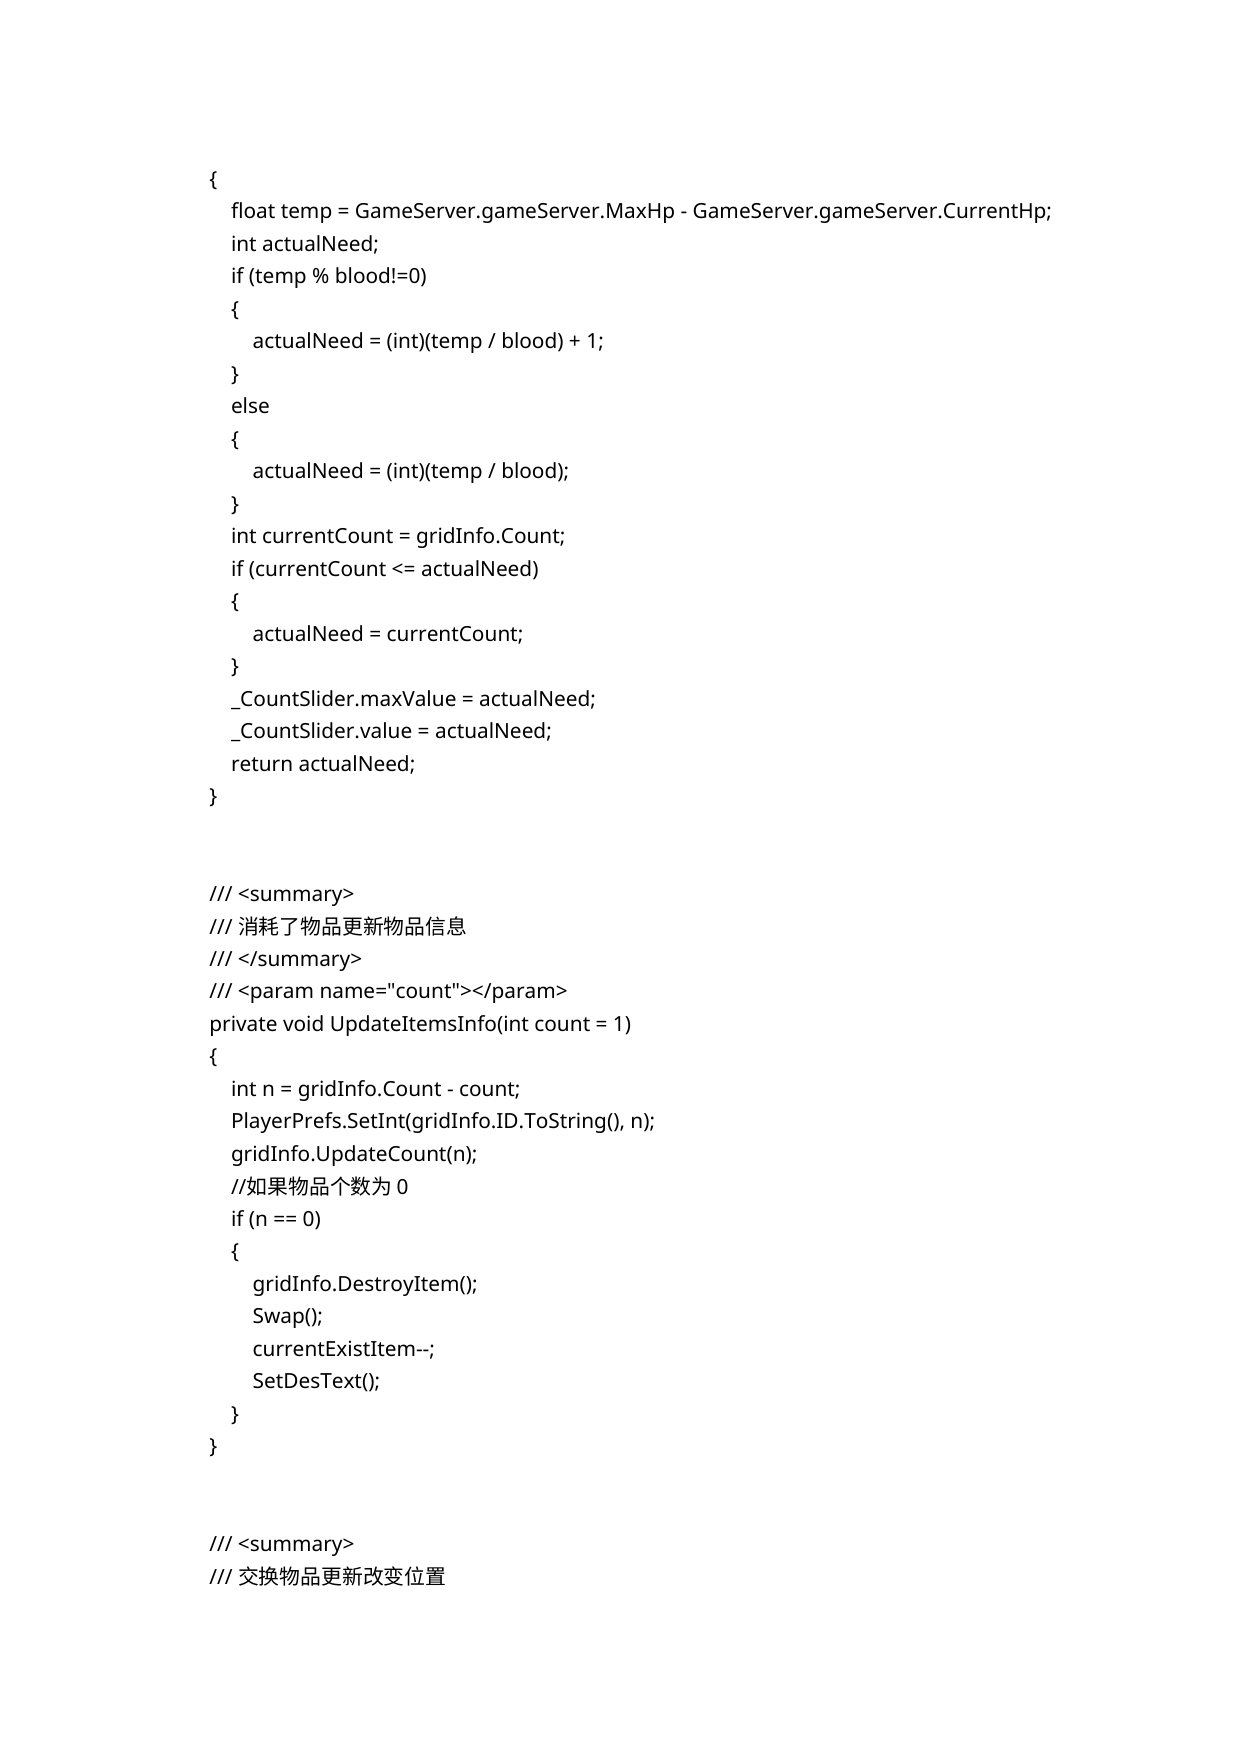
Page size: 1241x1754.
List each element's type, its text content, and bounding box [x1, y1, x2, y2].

text { [187, 1234, 1053, 1267]
text int currentCount = gridInfo.Count; [187, 519, 1053, 552]
text /// 消耗了物品更新物品信息 [187, 909, 1053, 942]
text private void UpdateItemsInfo(int count = 1) [187, 1007, 1053, 1039]
text { [187, 584, 1053, 617]
text { [187, 422, 1053, 454]
text gridInfo.DestroyItem(); [187, 1267, 1053, 1299]
text } [187, 779, 1053, 812]
text float temp = GameServer.gameServer.MaxHp - GameServer.gameServer.CurrentHp; [187, 194, 1053, 227]
text PlayerPrefs.SetInt(gridInfo.ID.ToString(), n); [187, 1104, 1053, 1137]
text //如果物品个数为0 [187, 1169, 1053, 1202]
text if (temp % blood!=0) [187, 259, 1053, 292]
text { [187, 162, 1053, 194]
text } [187, 1397, 1053, 1429]
text gridInfo.UpdateCount(n); [187, 1137, 1053, 1169]
text } [187, 487, 1053, 519]
text } [187, 649, 1053, 682]
text int n = gridInfo.Count - count; [187, 1072, 1053, 1104]
text if (n == 0) [187, 1202, 1053, 1234]
text actualNeed = (int)(temp / blood) + 1; [187, 324, 1053, 357]
text _CountSlider.value = actualNeed; [187, 714, 1053, 747]
text if (currentCount <= actualNeed) [187, 552, 1053, 584]
text /// </summary> [187, 942, 1053, 974]
text return actualNeed; [187, 747, 1053, 779]
text Swap(); [187, 1299, 1053, 1332]
text } [187, 357, 1053, 389]
text { [187, 292, 1053, 324]
text /// <summary> [187, 1527, 1053, 1559]
text SetDesText(); [187, 1364, 1053, 1397]
text currentExistItem--; [187, 1332, 1053, 1364]
text /// 交换物品更新改变位置 [187, 1559, 1053, 1592]
text } [187, 1429, 1053, 1462]
text int actualNeed; [187, 227, 1053, 259]
text actualNeed = currentCount; [187, 617, 1053, 649]
text { [187, 1039, 1053, 1072]
text _CountSlider.maxValue = actualNeed; [187, 682, 1053, 714]
text actualNeed = (int)(temp / blood); [187, 454, 1053, 487]
text /// <param name="count"></param> [187, 974, 1053, 1007]
text else [187, 389, 1053, 422]
text /// <summary> [187, 877, 1053, 909]
